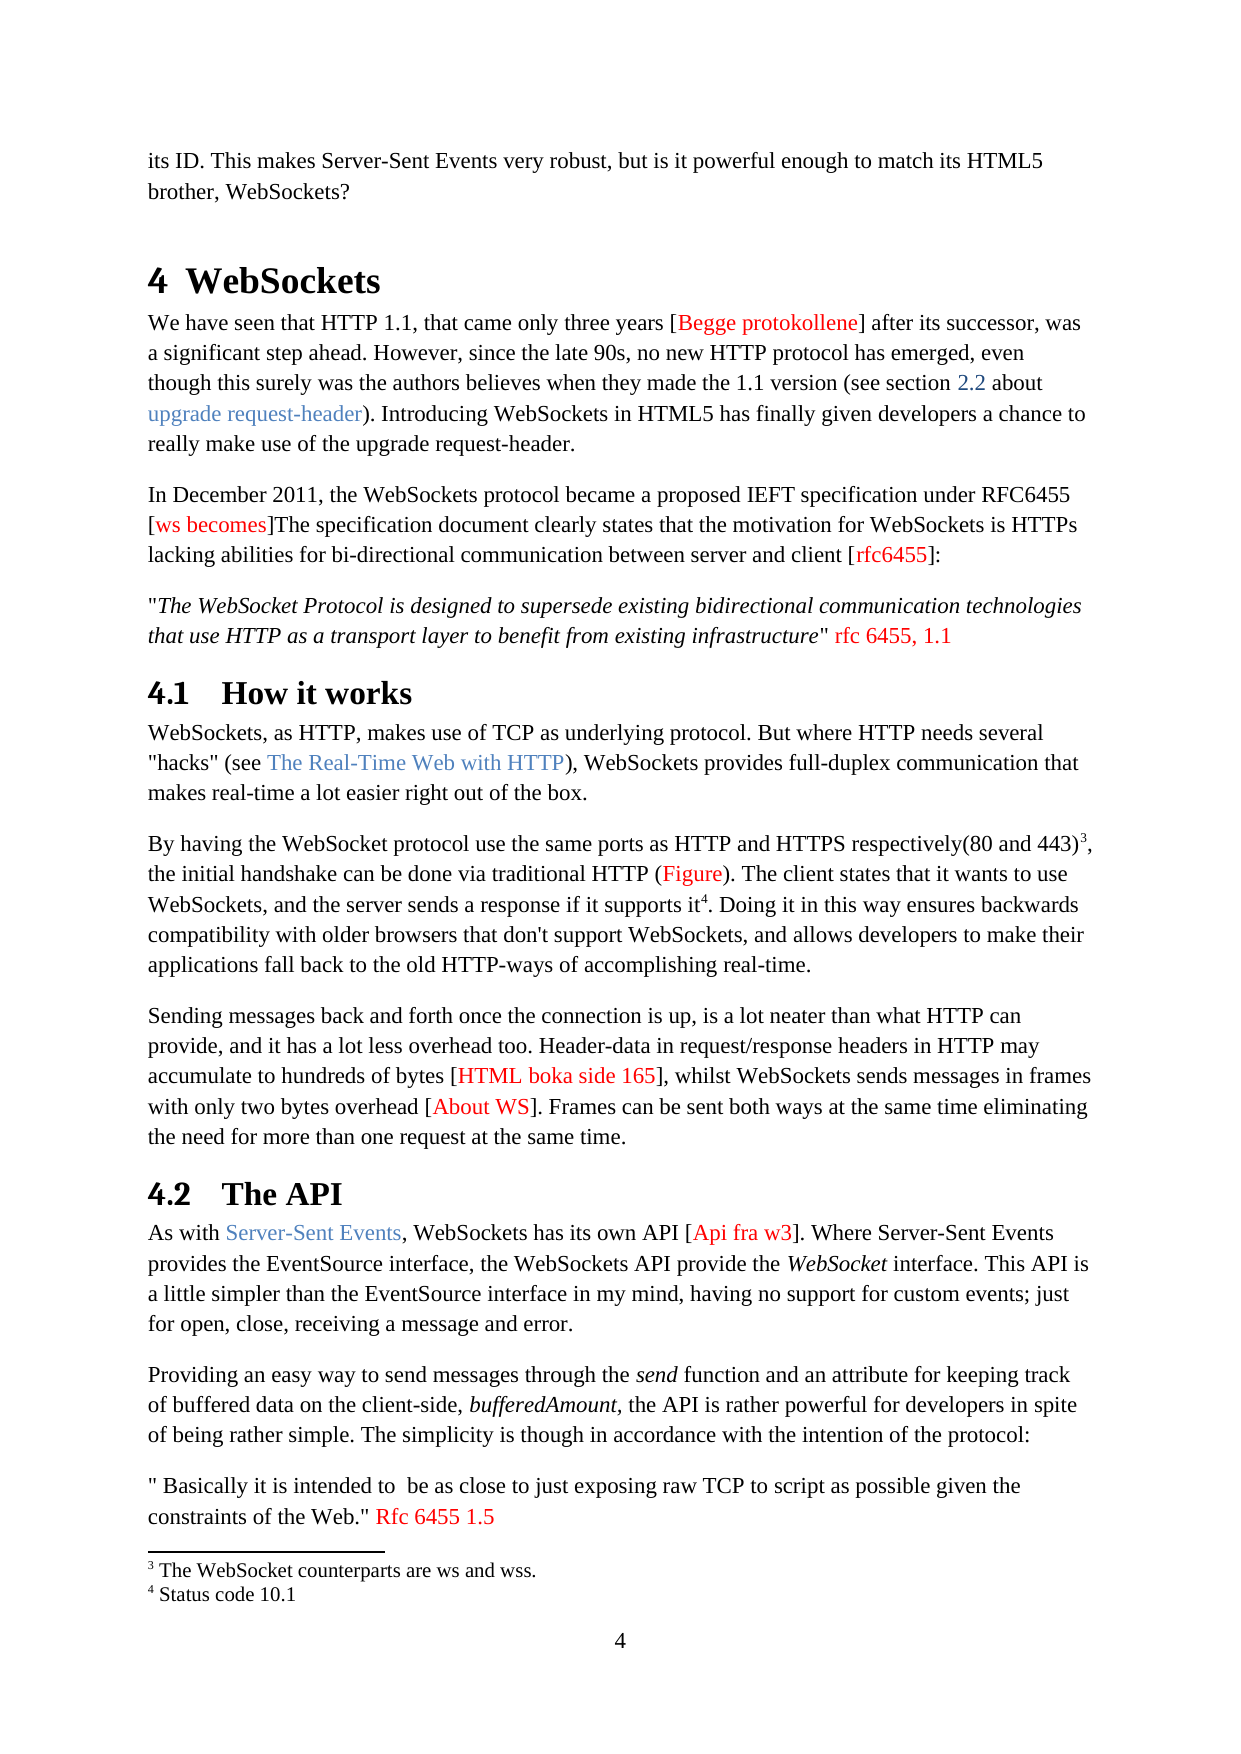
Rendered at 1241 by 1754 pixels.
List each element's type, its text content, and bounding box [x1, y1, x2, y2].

subtitle WebSockets [148, 258, 1093, 302]
subtitle How it works [148, 673, 1093, 713]
text "The WebSocket Protocol is designed to supersede existing bidirectional communication technologies that use HTTP as a transport layer to benefit from existing infrastructure" rfc 6455, 1.1 [148, 592, 1093, 649]
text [148, 148, 1093, 204]
subtitle The API [148, 1174, 1093, 1213]
text Providing an easy way to send messages through the send function and an attribute for keeping track of buffered data on the client-side, bufferedAmount, the API is rather powerful for developers in spite of being rather simple. The simplicity is though in accordance with the intention of the protocol: [148, 1361, 1093, 1448]
text Sending messages back and forth once the connection is up, is a lot neater than what HTTP can provide, and it has a lot less overhead too. Header-data in request/response headers in HTTP may accumulate to hundreds of bytes [HTML boka side 165], whilst WebSockets sends messages in frames with only two bytes overhead [About WS]. Frames can be sent both ways at the same time eliminating the need for more than one request at the same time. [148, 1002, 1093, 1149]
text " Basically it is intended to be as close to just exposing raw TCP to script as possible given the constraints of the Web." Rfc 6455 1.5 [148, 1472, 1093, 1529]
text By having the WebSocket protocol use the same ports as HTTP and HTTPS respectively(80 and 443), the initial handshake can be done via traditional HTTP (Figure). The client states that it wants to use WebSockets, and the server sends a response if it supports it. Doing it in this way ensures backwards compatibility with older browsers that don't support WebSockets, and allows developers to make their applications fall back to the old HTTP-ways of accomplishing real-time. [148, 830, 1093, 977]
text In December 2011, the WebSockets protocol became a proposed IEFT specification under RFC6455 [ws becomes]The specification document clearly states that the motivation for WebSockets is HTTPs lacking abilities for bi-directional communication between server and client [rfc6455]: [148, 481, 1093, 568]
